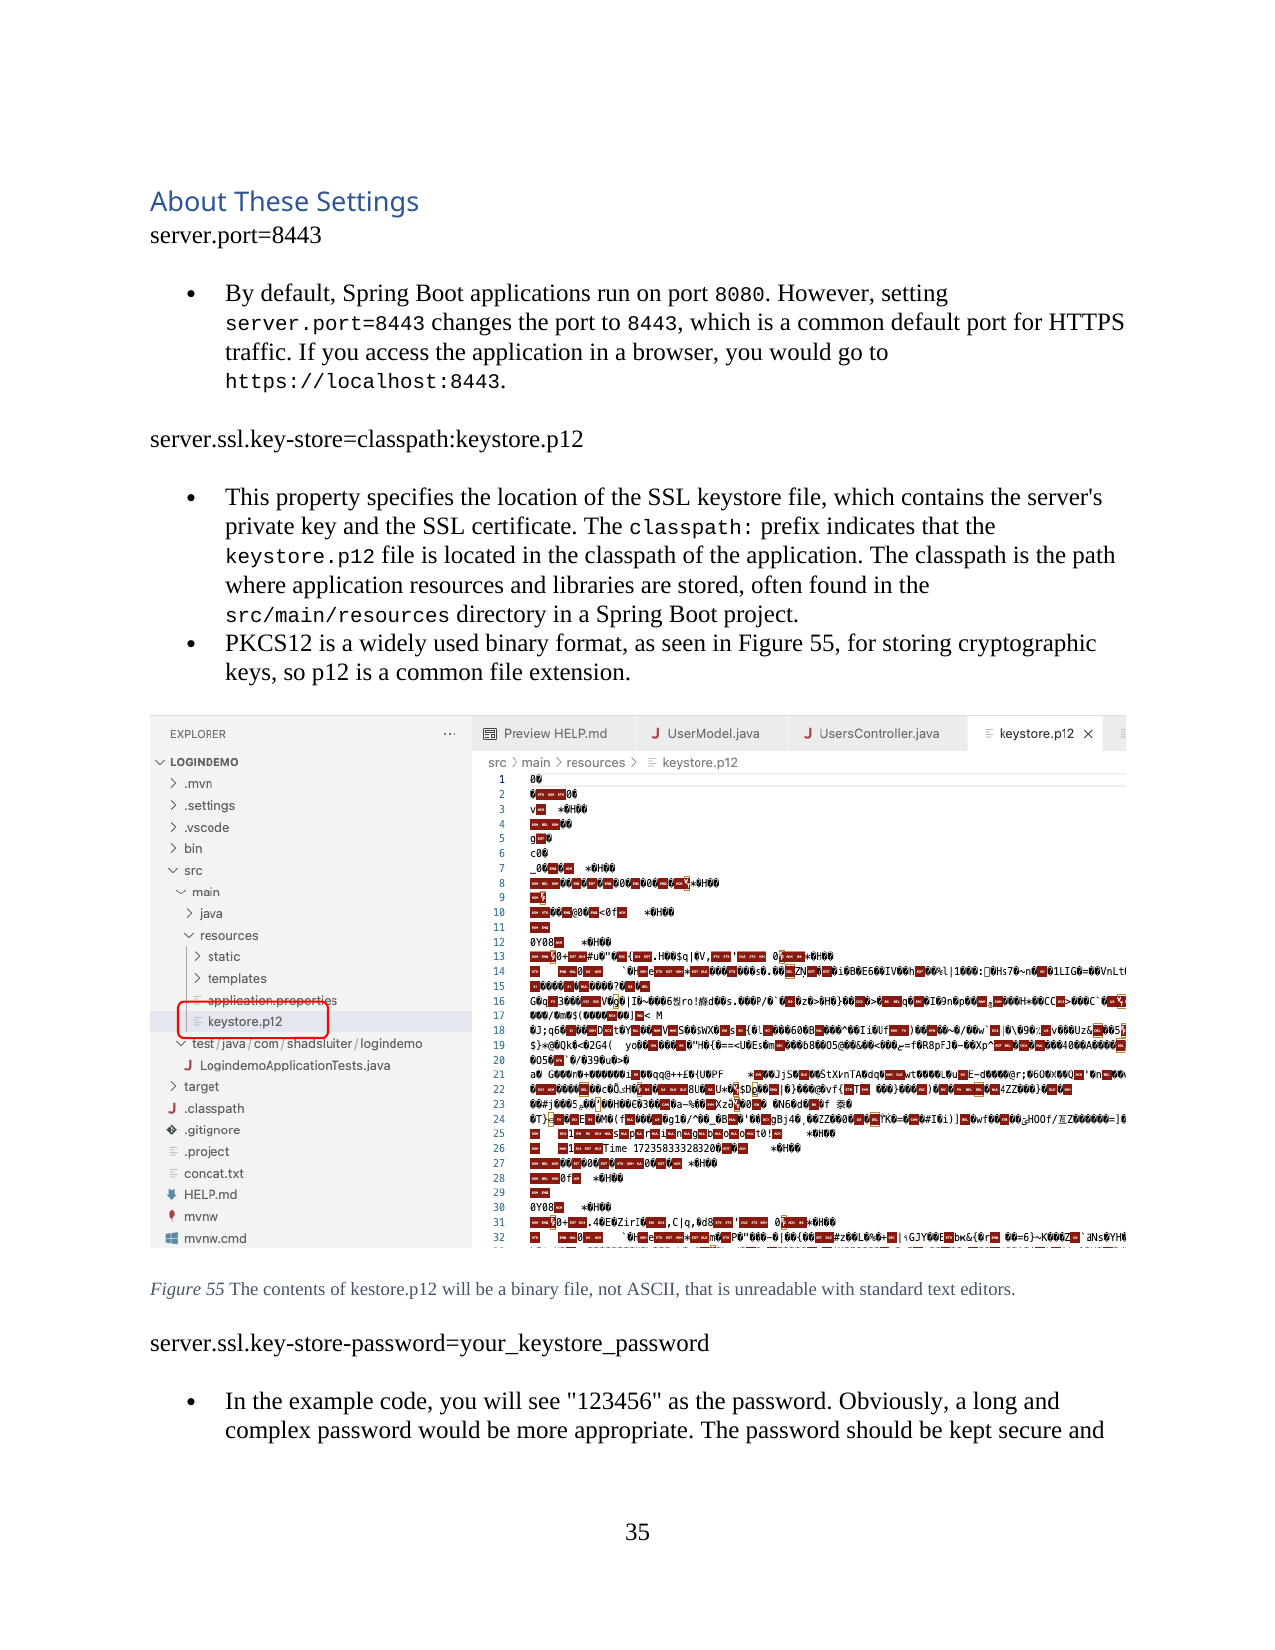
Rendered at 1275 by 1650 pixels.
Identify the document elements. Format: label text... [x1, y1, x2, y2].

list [187, 1386, 1125, 1443]
text server.ssl.key-store-password=your_keystore_password [150, 1328, 1125, 1357]
picture [150, 715, 1126, 1248]
text server.ssl.key-store=classpath:keystore.p12 [150, 424, 1125, 453]
text Figure 55 The contents of kestore.p12 will be a binary file, not ASCII, that is unreadable with standard text editors. [150, 1278, 1125, 1299]
list By default, Spring Boot applications run on port 8080. However, setting server.port=8443 changes the port to 8443, which is a common default port for HTTPS traffic. If you access the application in a browser, you would go to https://localhost:8443. [187, 278, 1125, 395]
text server.port=8443 [150, 220, 1125, 248]
list This property specifies the location of the SSL keystore file, which contains the server's private key and the SSL certificate. The classpath: prefix indicates that the keystore.p12 file is located in the classpath of the application. The classpath is the path where application resources and libraries are stored, often found in the src/main/resources directory in a Spring Boot project. [187, 482, 1125, 628]
subtitle About These Settings [150, 183, 1125, 220]
list PKCS12 is a widely used binary format, as seen in Figure 55, for storing cryptographic keys, so p12 is a common file extension. [187, 628, 1125, 686]
